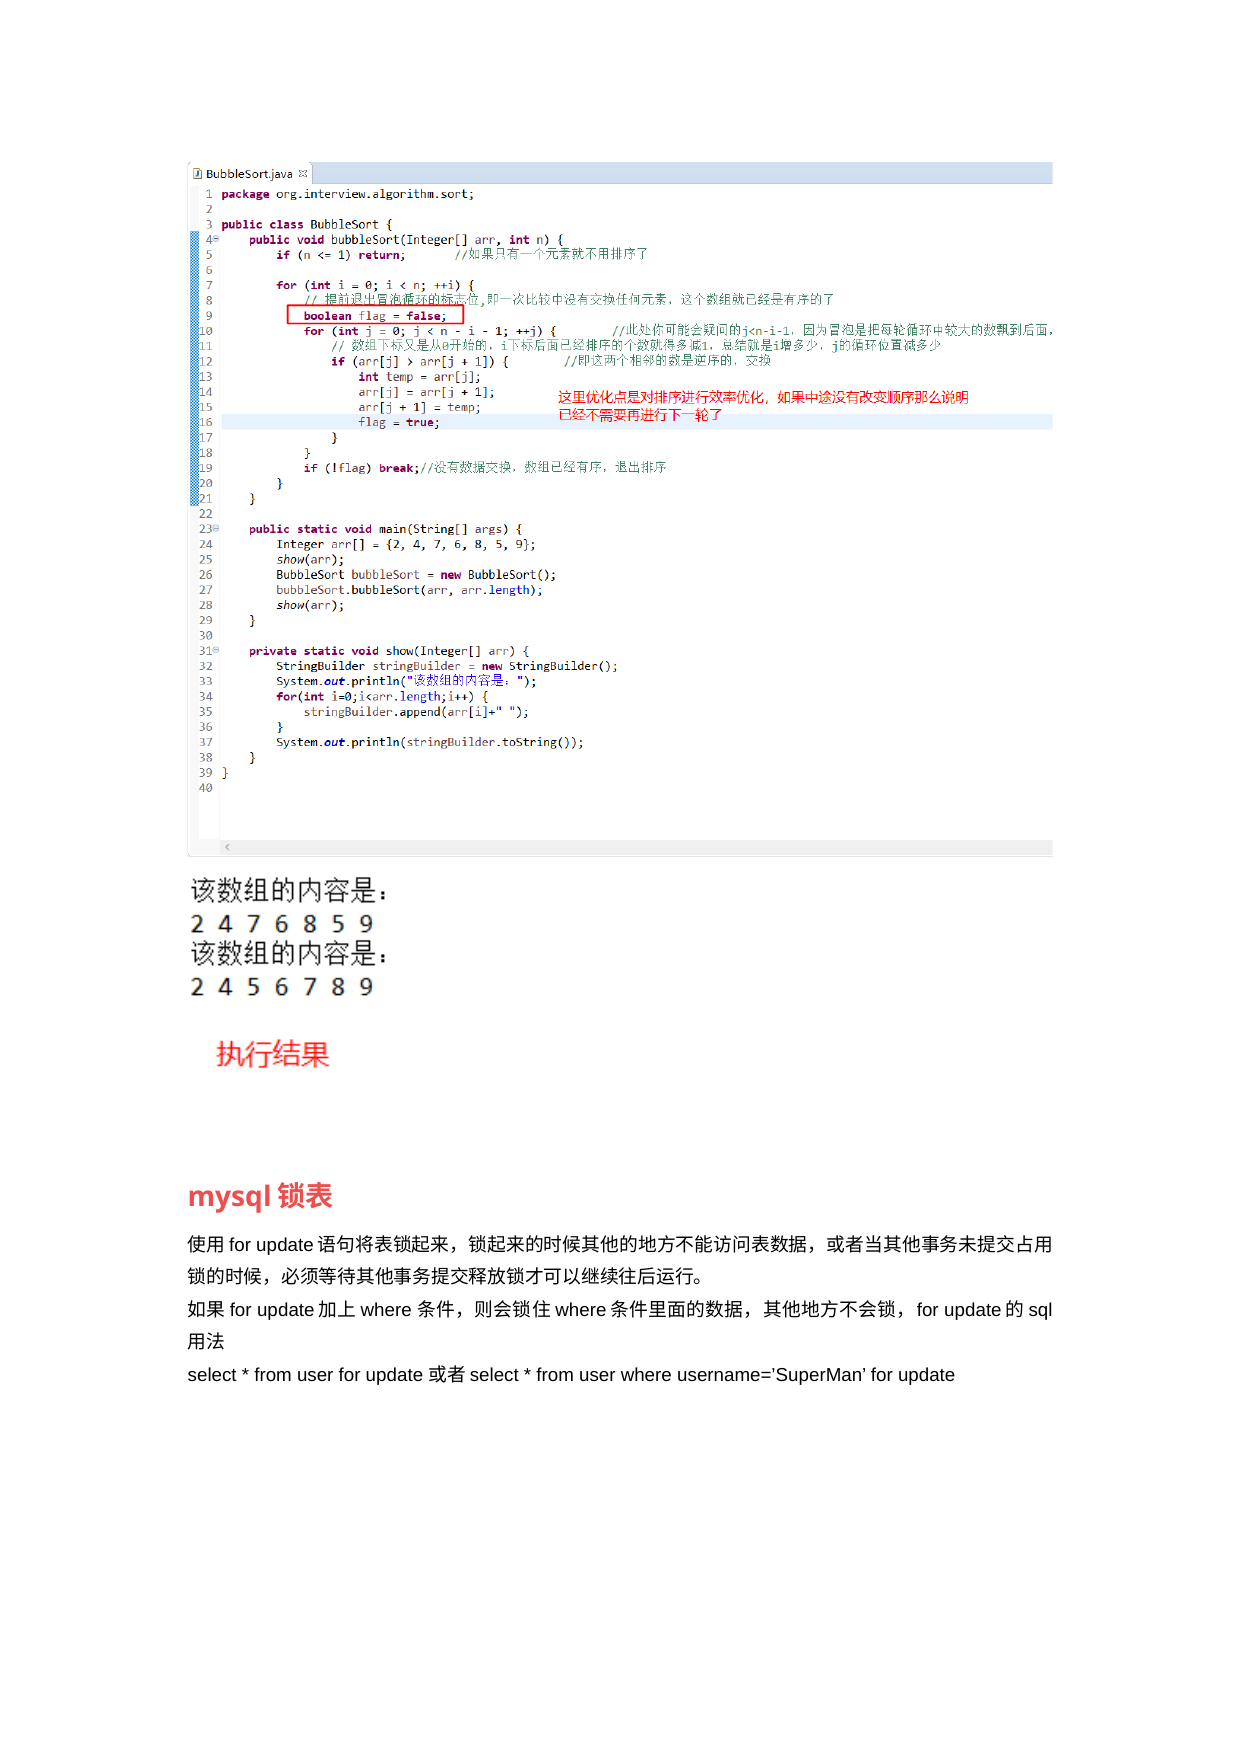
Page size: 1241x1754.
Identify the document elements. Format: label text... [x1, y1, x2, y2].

subtitle mysql锁表 [187, 1162, 1053, 1227]
text 使用for update语句将表锁起来，锁起来的时候其他的地方不能访问表数据，或者当其他事务未提交占用锁的时候，必须等待其他事务提交释放锁才可以继续往后运行。 [187, 1227, 1053, 1292]
text select * from user for update 或者select * from user where username=’SuperMan’ for update [187, 1357, 1053, 1389]
picture [187, 877, 416, 1112]
picture [187, 162, 1053, 857]
text 如果for update加上where 条件，则会锁住where条件里面的数据，其他地方不会锁，for update的sql用法 [187, 1292, 1053, 1357]
